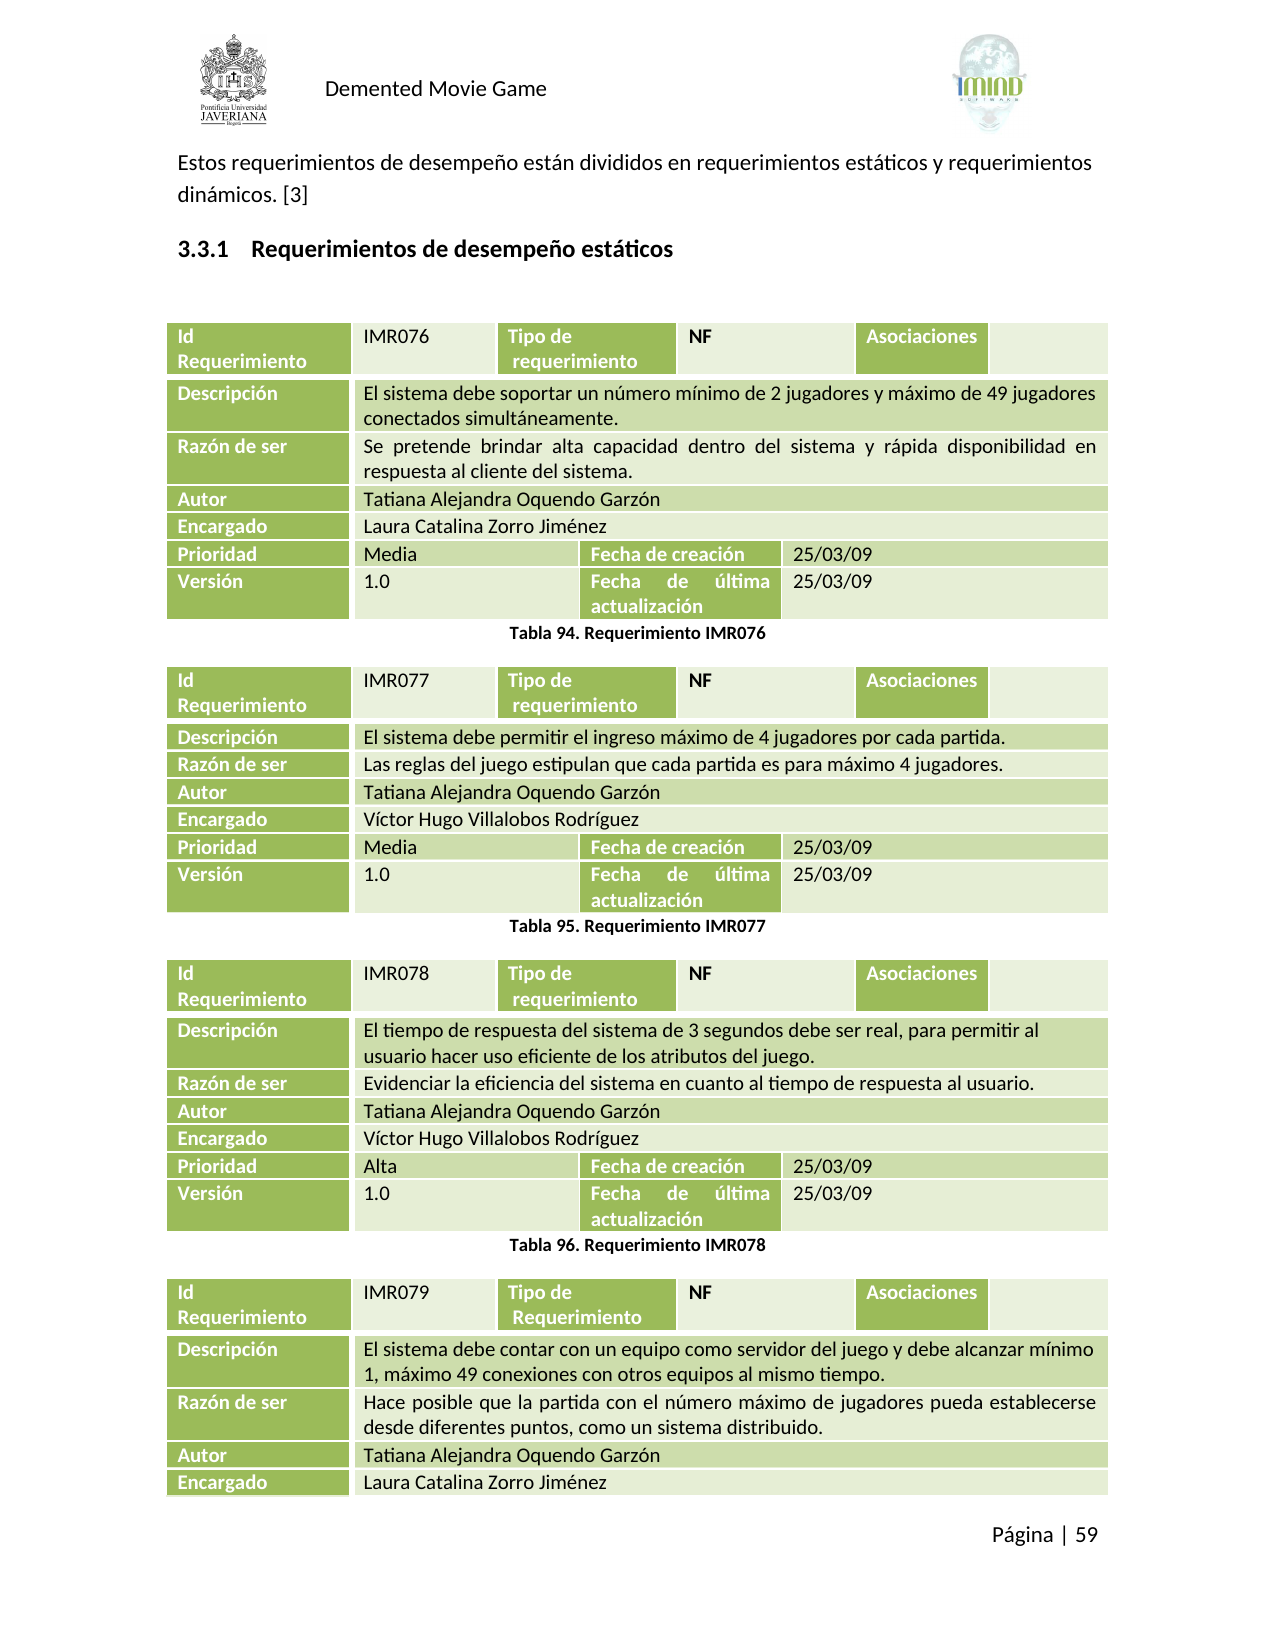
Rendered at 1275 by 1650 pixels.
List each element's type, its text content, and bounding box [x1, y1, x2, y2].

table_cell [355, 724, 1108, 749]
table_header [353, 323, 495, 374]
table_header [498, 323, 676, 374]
picture [951, 34, 1033, 138]
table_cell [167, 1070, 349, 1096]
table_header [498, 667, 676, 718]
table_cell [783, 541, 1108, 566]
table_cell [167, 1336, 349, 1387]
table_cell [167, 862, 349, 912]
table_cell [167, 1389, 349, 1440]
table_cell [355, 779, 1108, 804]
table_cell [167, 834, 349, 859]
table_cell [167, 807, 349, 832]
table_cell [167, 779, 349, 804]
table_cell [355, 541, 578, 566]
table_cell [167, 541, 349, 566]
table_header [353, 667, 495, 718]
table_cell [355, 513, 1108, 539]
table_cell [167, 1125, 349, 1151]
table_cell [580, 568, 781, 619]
text Tabla 96. Requerimiento IMR078 [177, 1233, 1098, 1256]
text Tabla 94. Requerimiento IMR076 [177, 621, 1098, 644]
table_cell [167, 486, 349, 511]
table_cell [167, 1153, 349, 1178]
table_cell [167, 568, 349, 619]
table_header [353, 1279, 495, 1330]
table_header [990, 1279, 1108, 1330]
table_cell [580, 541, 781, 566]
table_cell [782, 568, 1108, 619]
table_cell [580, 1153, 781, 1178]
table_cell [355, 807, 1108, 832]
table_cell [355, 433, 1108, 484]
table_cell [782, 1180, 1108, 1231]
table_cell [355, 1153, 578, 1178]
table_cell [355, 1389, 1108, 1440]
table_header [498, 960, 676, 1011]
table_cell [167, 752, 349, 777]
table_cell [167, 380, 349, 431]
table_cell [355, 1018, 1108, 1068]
subtitle Requerimientos de desempeño estáticos [177, 233, 1098, 263]
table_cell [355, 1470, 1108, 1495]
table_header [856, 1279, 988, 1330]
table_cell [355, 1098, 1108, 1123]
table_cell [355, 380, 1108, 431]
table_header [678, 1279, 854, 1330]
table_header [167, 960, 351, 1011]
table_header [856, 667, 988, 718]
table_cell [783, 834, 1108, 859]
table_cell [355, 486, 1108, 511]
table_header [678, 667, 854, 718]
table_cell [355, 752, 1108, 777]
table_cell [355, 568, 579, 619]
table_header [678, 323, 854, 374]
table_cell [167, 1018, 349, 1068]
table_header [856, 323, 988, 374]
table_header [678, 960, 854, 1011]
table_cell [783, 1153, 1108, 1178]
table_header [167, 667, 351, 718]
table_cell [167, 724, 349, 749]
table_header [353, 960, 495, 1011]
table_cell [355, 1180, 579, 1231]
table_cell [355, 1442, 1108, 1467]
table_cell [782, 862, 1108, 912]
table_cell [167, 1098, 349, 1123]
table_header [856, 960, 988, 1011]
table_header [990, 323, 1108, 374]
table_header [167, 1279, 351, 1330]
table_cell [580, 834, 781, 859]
text Tabla 95. Requerimiento IMR077 [177, 915, 1098, 937]
picture [200, 34, 267, 126]
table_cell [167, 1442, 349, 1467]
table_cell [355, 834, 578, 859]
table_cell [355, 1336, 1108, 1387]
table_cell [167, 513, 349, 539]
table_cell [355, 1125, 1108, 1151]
text Estos requerimientos de desempeño están divididos en requerimientos estáticos y requerimientos dinámicos. [3] [177, 148, 1098, 208]
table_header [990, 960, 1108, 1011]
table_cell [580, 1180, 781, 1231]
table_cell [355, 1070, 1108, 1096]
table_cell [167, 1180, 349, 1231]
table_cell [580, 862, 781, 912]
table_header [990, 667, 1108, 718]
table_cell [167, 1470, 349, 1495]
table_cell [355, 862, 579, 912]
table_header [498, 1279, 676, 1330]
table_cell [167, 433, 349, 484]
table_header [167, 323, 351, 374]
